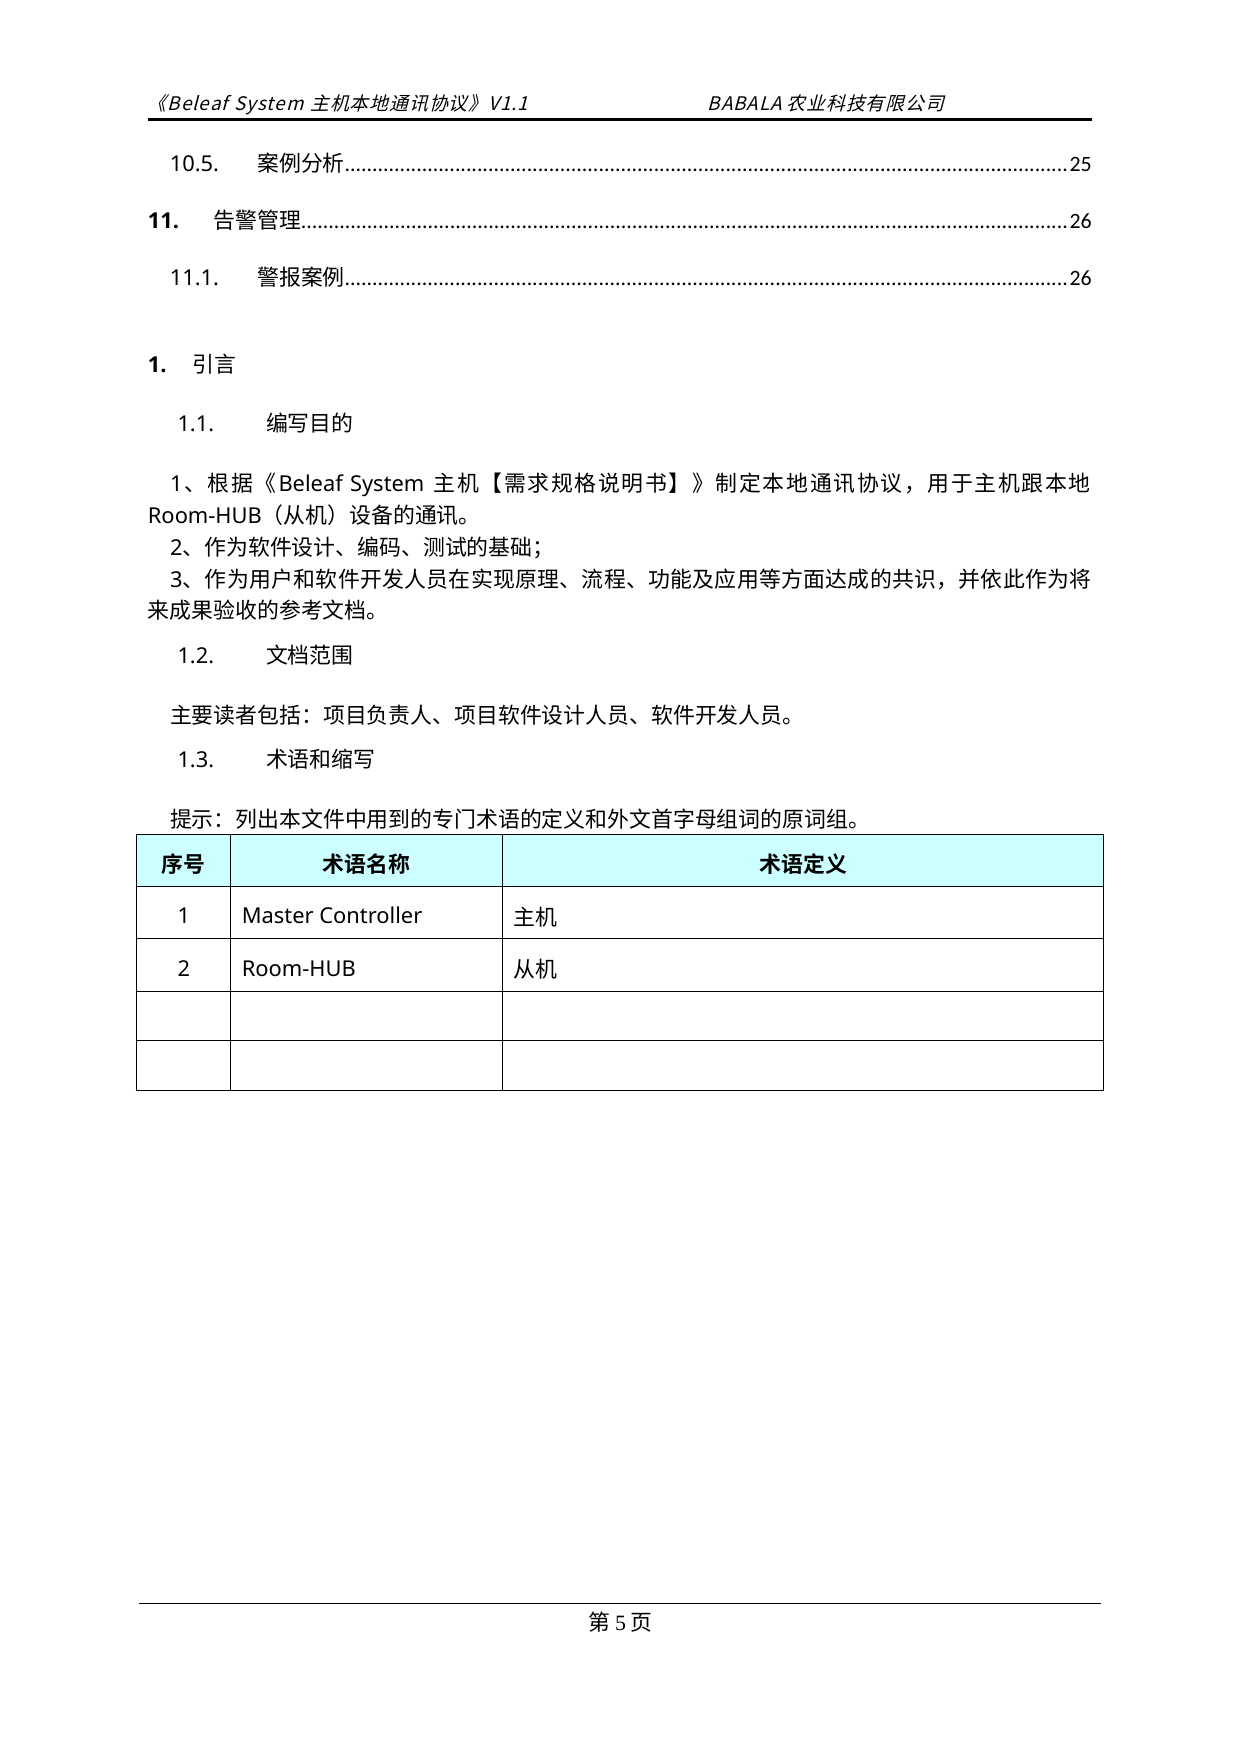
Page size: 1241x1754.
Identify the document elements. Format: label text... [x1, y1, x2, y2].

table_cell Room-HUB [231, 939, 502, 991]
subtitle 文档范围 [177, 638, 1092, 669]
table_cell [503, 992, 1103, 1040]
table_cell [231, 1041, 502, 1090]
text 2、作为软件设计、编码、测试的基础； [148, 530, 1092, 562]
text 11.1. 警报案例 26 [169, 262, 1092, 292]
subtitle 编写目的 [177, 406, 1092, 438]
subtitle 引言 [148, 349, 1092, 379]
table_cell [503, 1041, 1103, 1090]
subtitle 术语和缩写 [177, 742, 1092, 774]
table_cell Master Controller [231, 887, 502, 938]
table_cell 从机 [503, 939, 1103, 991]
table_cell [231, 992, 502, 1040]
text 11. 告警管理 26 [148, 205, 1092, 235]
text 10.5. 案例分析 25 [169, 148, 1092, 177]
text 3、作为用户和软件开发人员在实现原理、流程、功能及应用等方面达成的共识，并依此作为将来成果验收的参考文档。 [148, 562, 1092, 625]
table_header 序号 [137, 835, 230, 886]
table_cell 2 [137, 939, 230, 991]
table_cell 主机 [503, 887, 1103, 938]
text 主要读者包括：项目负责人、项目软件设计人员、软件开发人员。 [148, 698, 1092, 729]
table_header 术语定义 [503, 835, 1103, 886]
table_cell [137, 1041, 230, 1090]
text 1、根据《Beleaf System 主机【需求规格说明书】》制定本地通讯协议，用于主机跟本地Room-HUB（从机）设备的通讯。 [148, 466, 1092, 530]
text 提示：列出本文件中用到的专门术语的定义和外文首字母组词的原词组。 [148, 802, 1092, 834]
table_cell 1 [137, 887, 230, 938]
table_cell [137, 992, 230, 1040]
table_header 术语名称 [231, 835, 502, 886]
